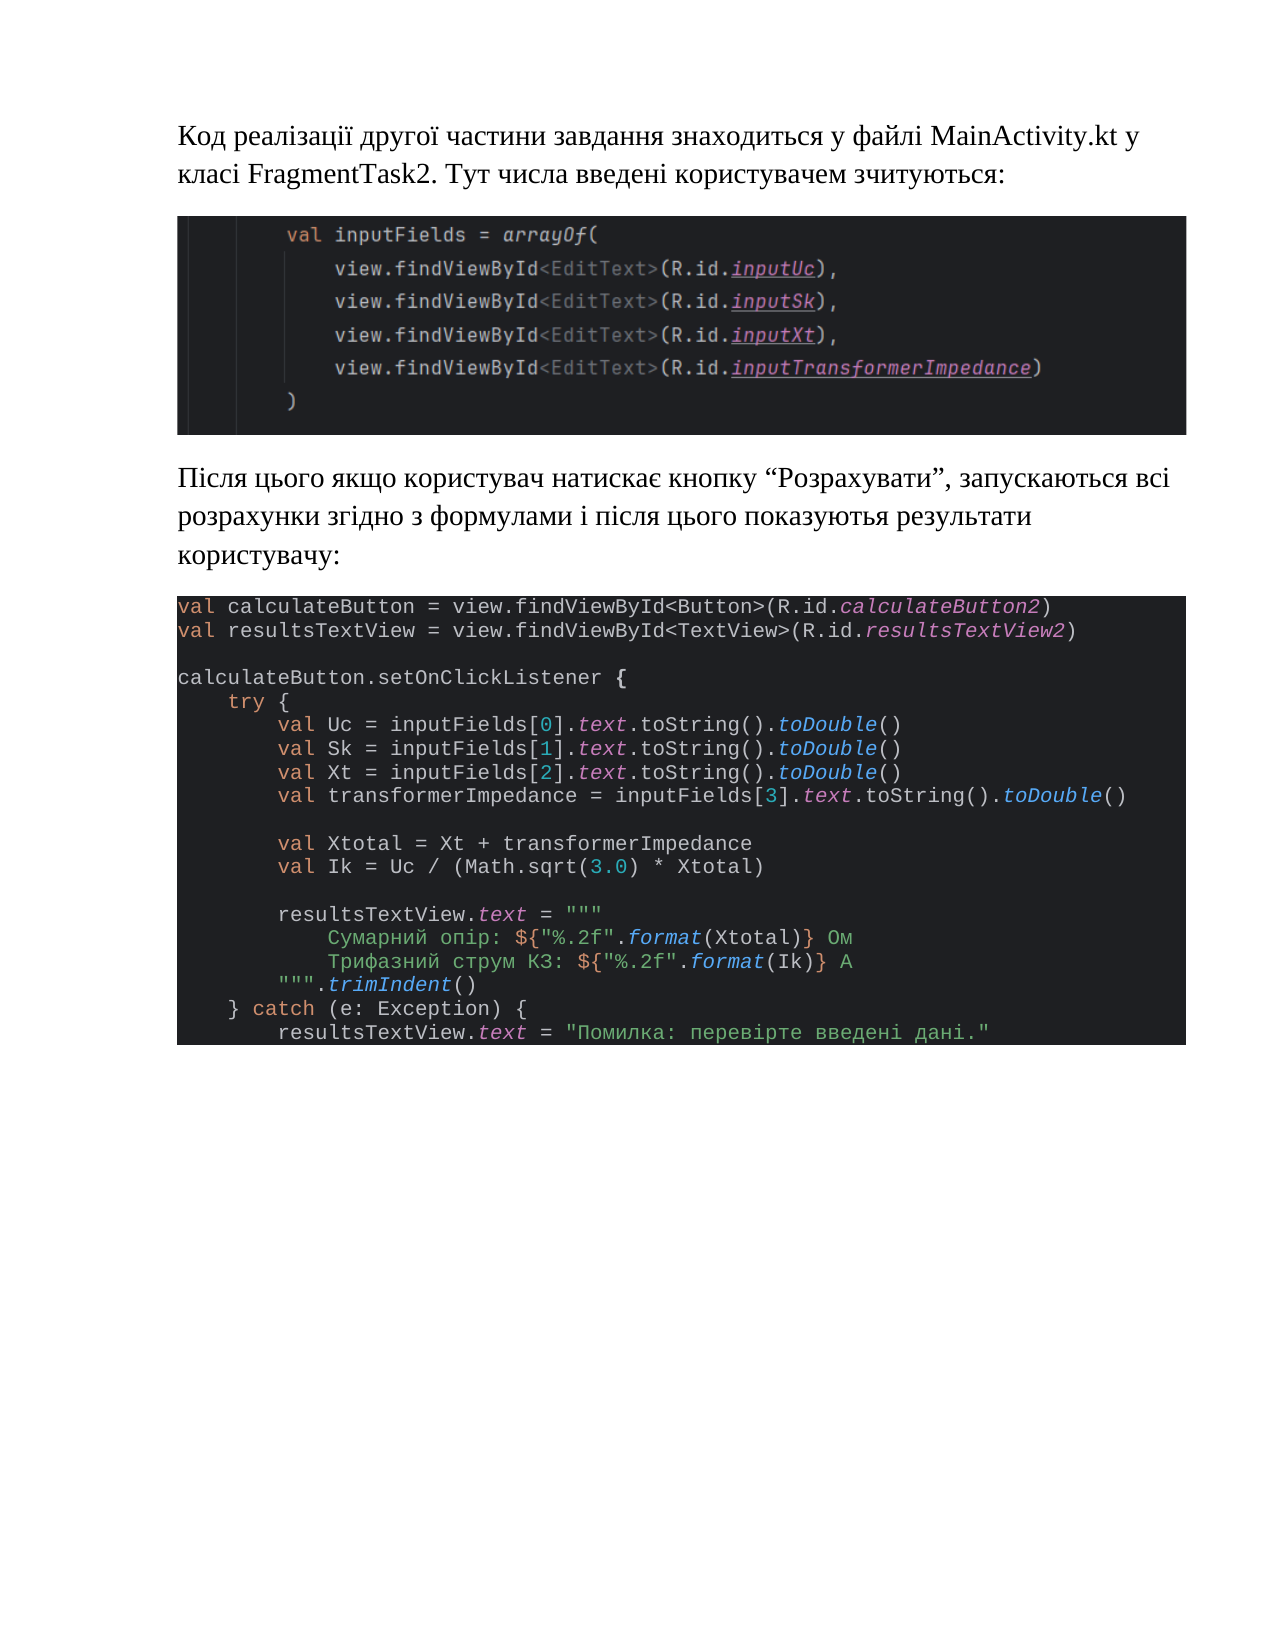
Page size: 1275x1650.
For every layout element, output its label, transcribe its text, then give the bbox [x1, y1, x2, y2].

text Код реалізації другої частини завдання знаходиться у файлі MainActivity.kt у класі FragmentTask2. Тут числа введені користувачем зчитуються: [177, 118, 1186, 190]
text val calculateButton = view.findViewById<Button>(R.id.calculateButton2) val resultsTextView = view.findViewById<TextView>(R.id.resultsTextView2) calculateButton.setOnClickListener { try { val Uc = inputFields[0].text.toString().toDouble() val Sk = inputFields[1].text.toString().toDouble() val Xt = inputFields[2].text.toString().toDouble() val transformerImpedance = inputFields[3].text.toString().toDouble() val Xtotal = Xt + transformerImpedance val Ik = Uc / (Math.sqrt(3.0) * Xtotal) resultsTextView.text = """ Сумарний опір: ${"%.2f".format(Xtotal)} Ом Трифазний струм КЗ: ${"%.2f".format(Ik)} A """.trimIndent() } catch (e: Exception) { resultsTextView.text = "Помилка: перевірте введені дані." [177, 596, 1186, 1045]
picture [177, 216, 1187, 435]
text Після цього якщо користувач натискає кнопку “Розрахувати”, запускаються всі розрахунки згідно з формулами і після цього показуютья результати користувачу: [177, 460, 1186, 570]
